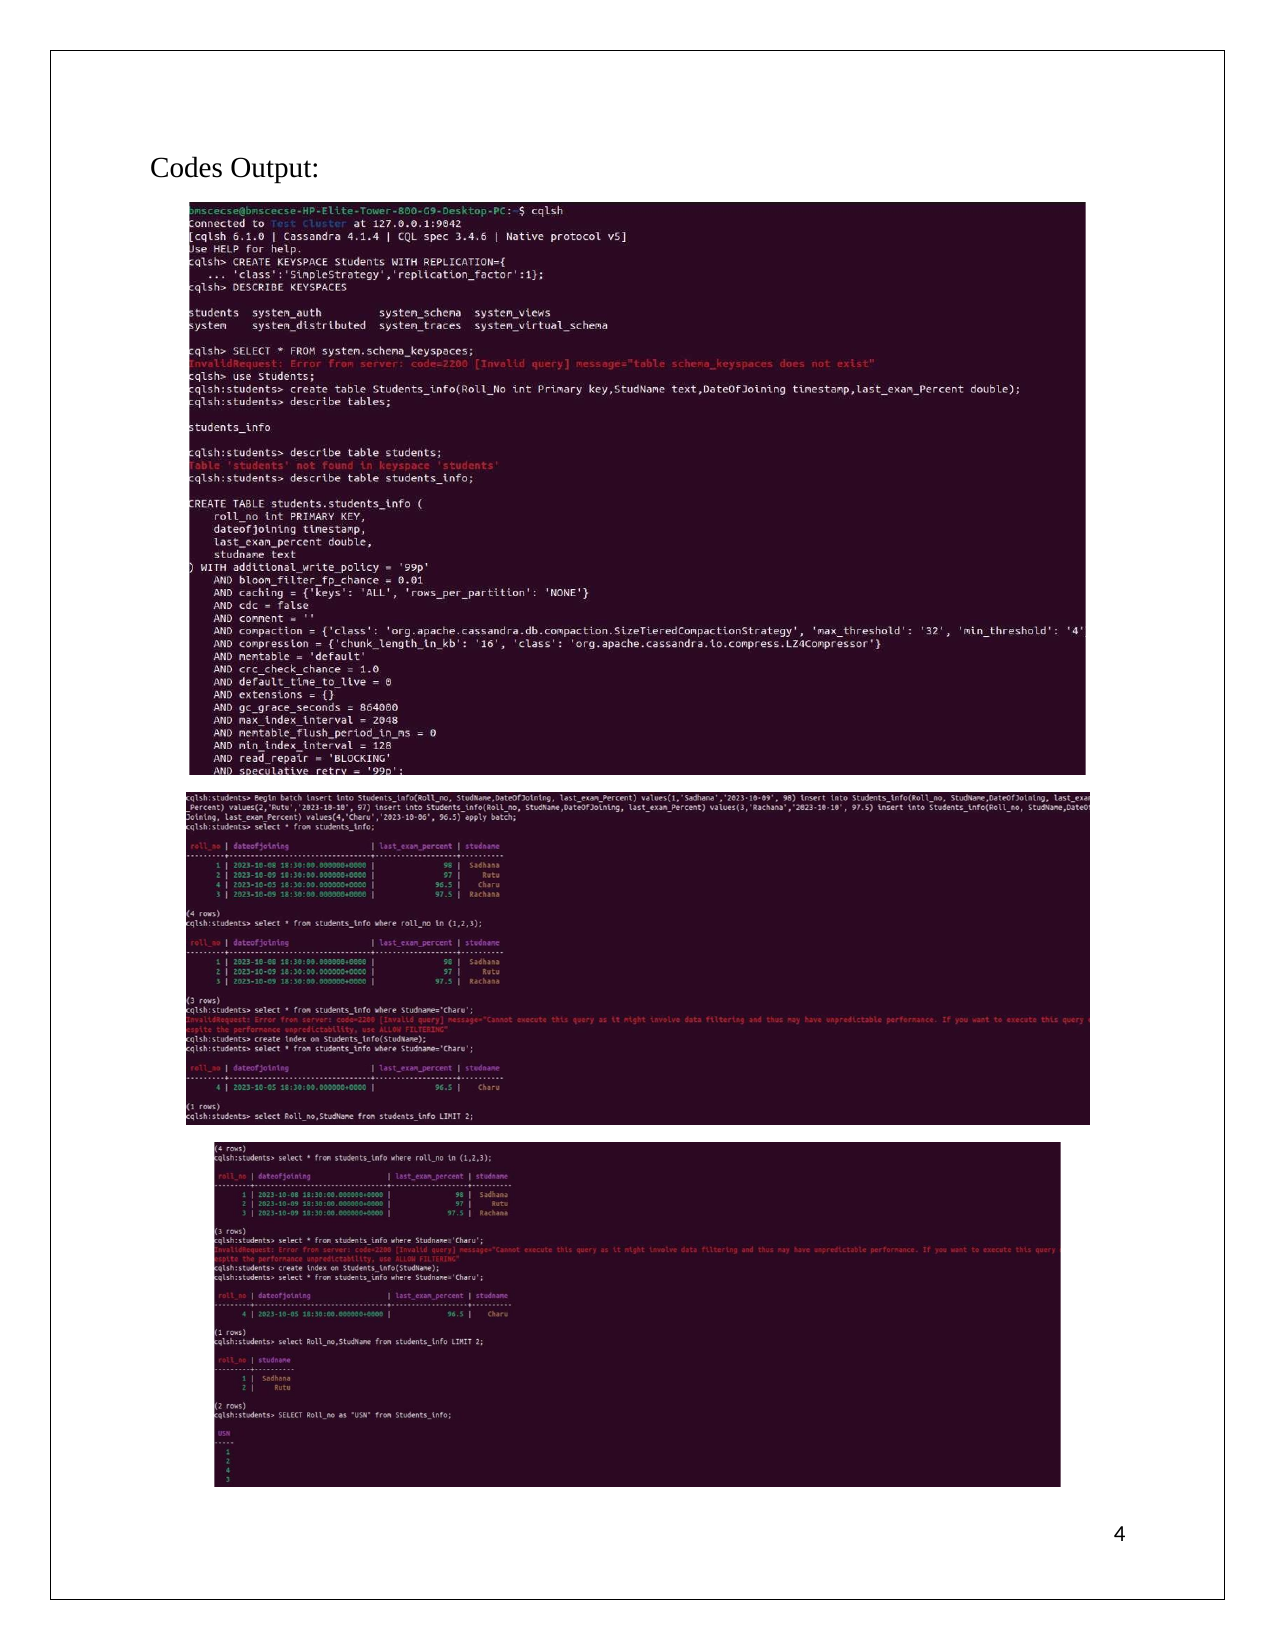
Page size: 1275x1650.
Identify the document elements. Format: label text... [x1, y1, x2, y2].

picture [189, 202, 1086, 775]
text Codes Output: [150, 150, 1125, 183]
picture [214, 1142, 1061, 1487]
picture [185, 792, 1090, 1125]
